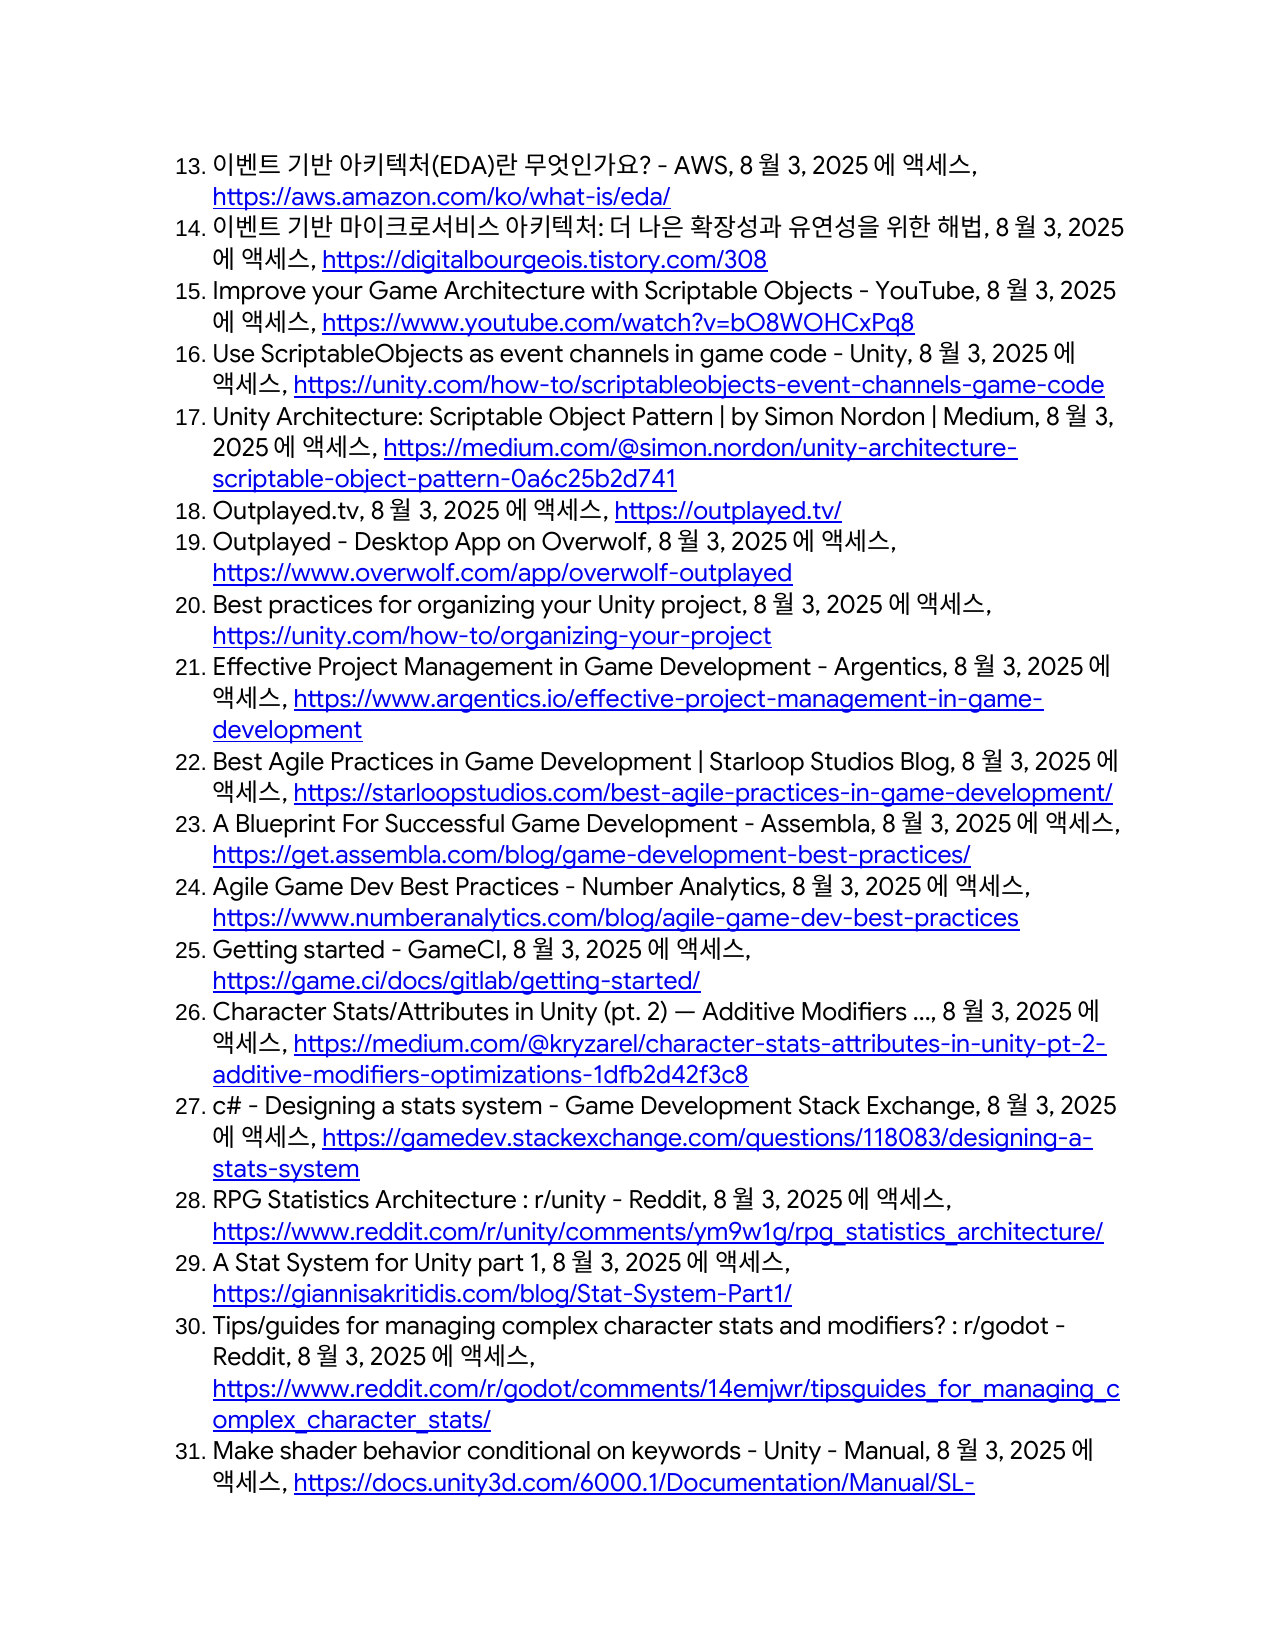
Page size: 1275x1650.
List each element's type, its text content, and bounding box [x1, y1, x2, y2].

list Character Stats/Attributes in Unity (pt. 2) — Additive Modifiers ..., 8월 3, 2025에 액세스, https://medium.com/@kryzarel/character-stats-attributes-in-unity-pt-2-additive-modifiers-optimizations-1dfb2d42f3c8 [175, 997, 1125, 1091]
list Best practices for organizing your Unity project, 8월 3, 2025에 액세스, https://unity.com/how-to/organizing-your-project [175, 589, 1125, 652]
list Getting started - GameCI, 8월 3, 2025에 액세스, https://game.ci/docs/gitlab/getting-started/ [175, 934, 1125, 997]
list Effective Project Management in Game Development - Argentics, 8월 3, 2025에 액세스, https://www.argentics.io/effective-project-management-in-game-development [175, 652, 1125, 746]
list A Stat System for Unity part 1, 8월 3, 2025에 액세스, https://giannisakritidis.com/blog/Stat-System-Part1/ [175, 1247, 1125, 1310]
list Improve your Game Architecture with Scriptable Objects - YouTube, 8월 3, 2025에 액세스, https://www.youtube.com/watch?v=bO8WOHCxPq8 [175, 275, 1125, 338]
list Use ScriptableObjects as event channels in game code - Unity, 8월 3, 2025에 액세스, https://unity.com/how-to/scriptableobjects-event-channels-game-code [175, 338, 1125, 401]
list Outplayed - Desktop App on Overwolf, 8월 3, 2025에 액세스, https://www.overwolf.com/app/overwolf-outplayed [175, 526, 1125, 589]
list RPG Statistics Architecture : r/unity - Reddit, 8월 3, 2025에 액세스, https://www.reddit.com/r/unity/comments/ym9w1g/rpg_statistics_architecture/ [175, 1185, 1125, 1247]
list 이벤트 기반 마이크로서비스 아키텍처: 더 나은 확장성과 유연성을 위한 해법, 8월 3, 2025에 액세스, https://digitalbourgeois.tistory.com/308 [175, 213, 1125, 275]
list Unity Architecture: Scriptable Object Pattern | by Simon Nordon | Medium, 8월 3, 2025에 액세스, https://medium.com/@simon.nordon/unity-architecture-scriptable-object-pattern-0a6c25b2d741 [175, 401, 1125, 495]
list Outplayed.tv, 8월 3, 2025에 액세스, https://outplayed.tv/ [175, 495, 1125, 526]
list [175, 1436, 1125, 1498]
list Tips/guides for managing complex character stats and modifiers? : r/godot - Reddit, 8월 3, 2025에 액세스, https://www.reddit.com/r/godot/comments/14emjwr/tipsguides_for_managing_complex_character_stats/ [175, 1310, 1125, 1436]
list Agile Game Dev Best Practices - Number Analytics, 8월 3, 2025에 액세스, https://www.numberanalytics.com/blog/agile-game-dev-best-practices [175, 871, 1125, 934]
list c# - Designing a stats system - Game Development Stack Exchange, 8월 3, 2025에 액세스, https://gamedev.stackexchange.com/questions/118083/designing-a-stats-system [175, 1091, 1125, 1185]
list 이벤트 기반 아키텍처(EDA)란 무엇인가요? - AWS, 8월 3, 2025에 액세스, https://aws.amazon.com/ko/what-is/eda/ [175, 150, 1125, 213]
list A Blueprint For Successful Game Development - Assembla, 8월 3, 2025에 액세스, https://get.assembla.com/blog/game-development-best-practices/ [175, 808, 1125, 871]
list Best Agile Practices in Game Development | Starloop Studios Blog, 8월 3, 2025에 액세스, https://starloopstudios.com/best-agile-practices-in-game-development/ [175, 746, 1125, 808]
